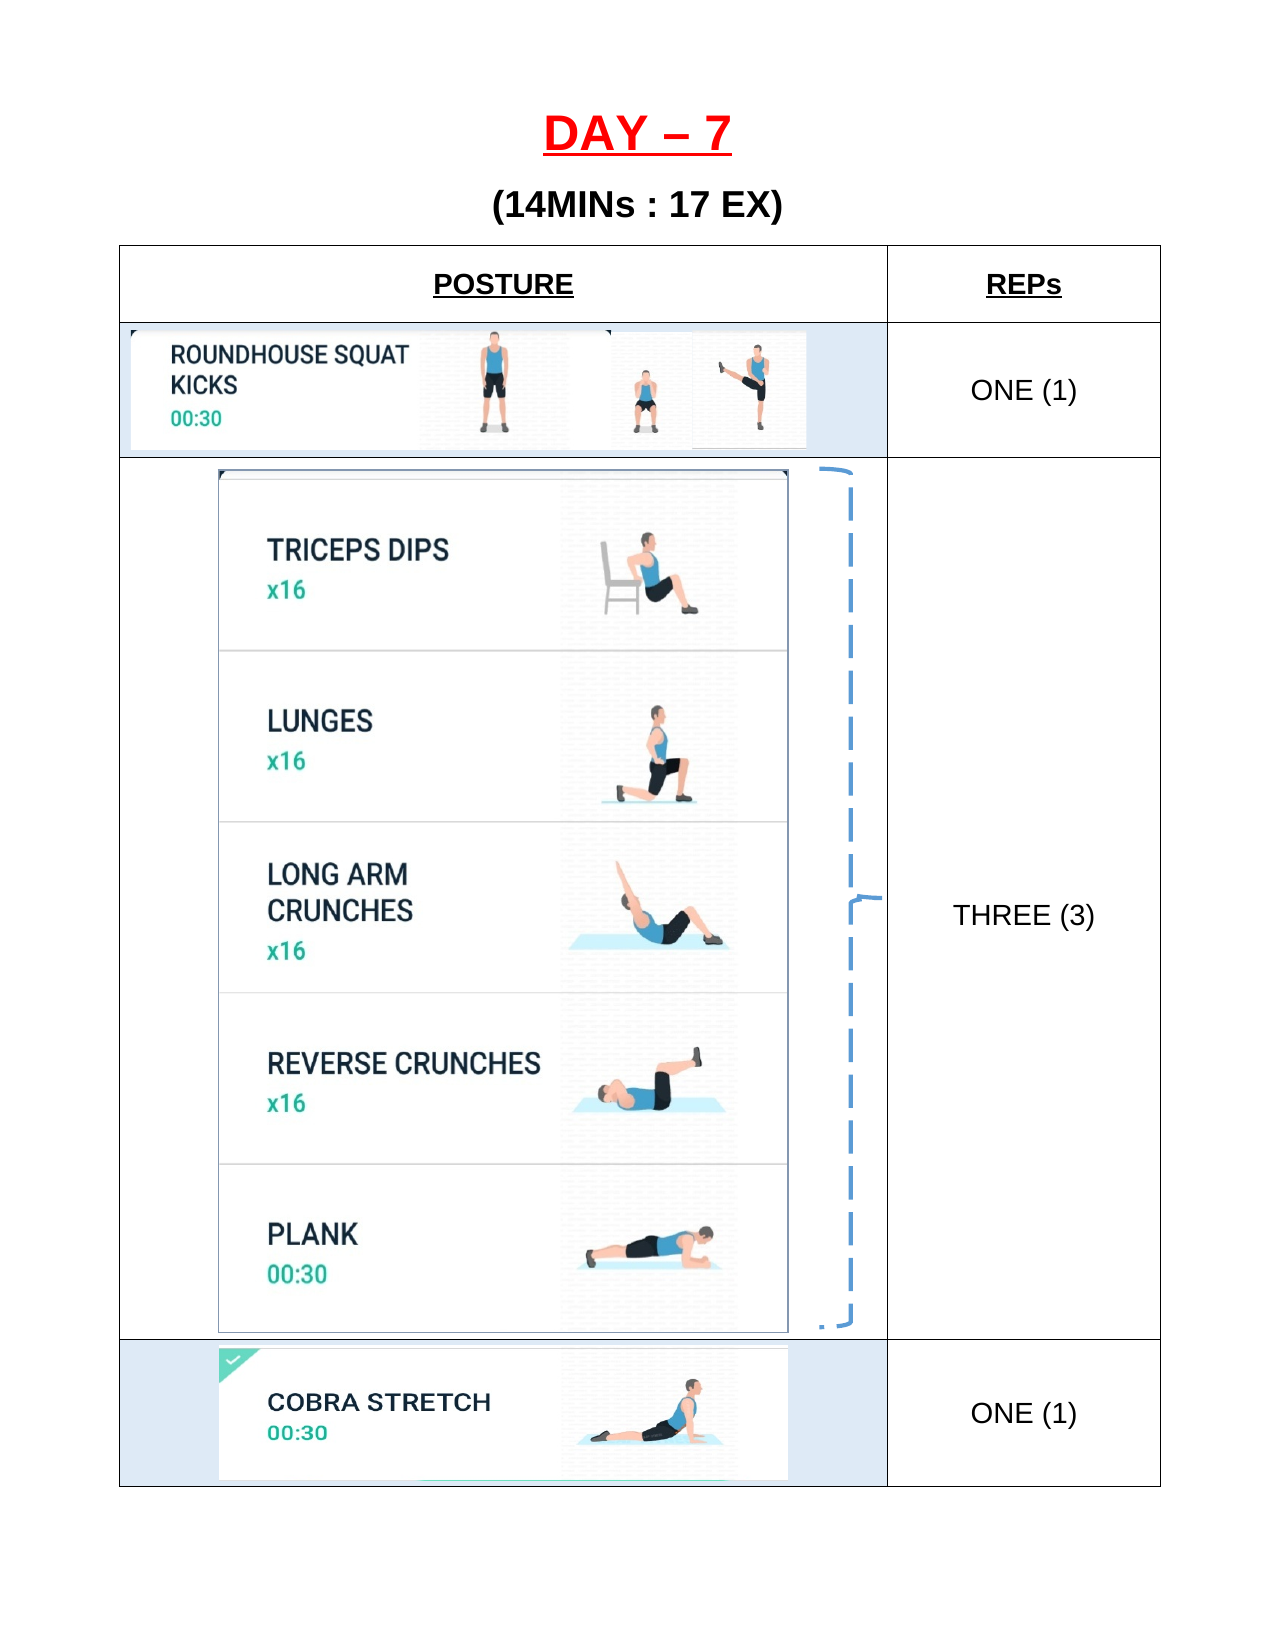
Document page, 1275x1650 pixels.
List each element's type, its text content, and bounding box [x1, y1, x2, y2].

table_cell [120, 323, 887, 457]
picture [219, 1345, 788, 1481]
table_cell THREE (3) [888, 458, 1160, 1339]
picture [130, 330, 807, 450]
table_header REPs [888, 246, 1160, 322]
text DAY – 7 [150, 103, 1125, 161]
table_cell ONE (1) [888, 323, 1160, 457]
table_cell [120, 458, 887, 1339]
text (14MINs : 17 EX) [150, 182, 1125, 225]
table_cell [120, 1340, 887, 1486]
table_header POSTURE [120, 246, 887, 322]
picture [219, 471, 787, 1332]
table_cell ONE (1) [888, 1340, 1160, 1486]
